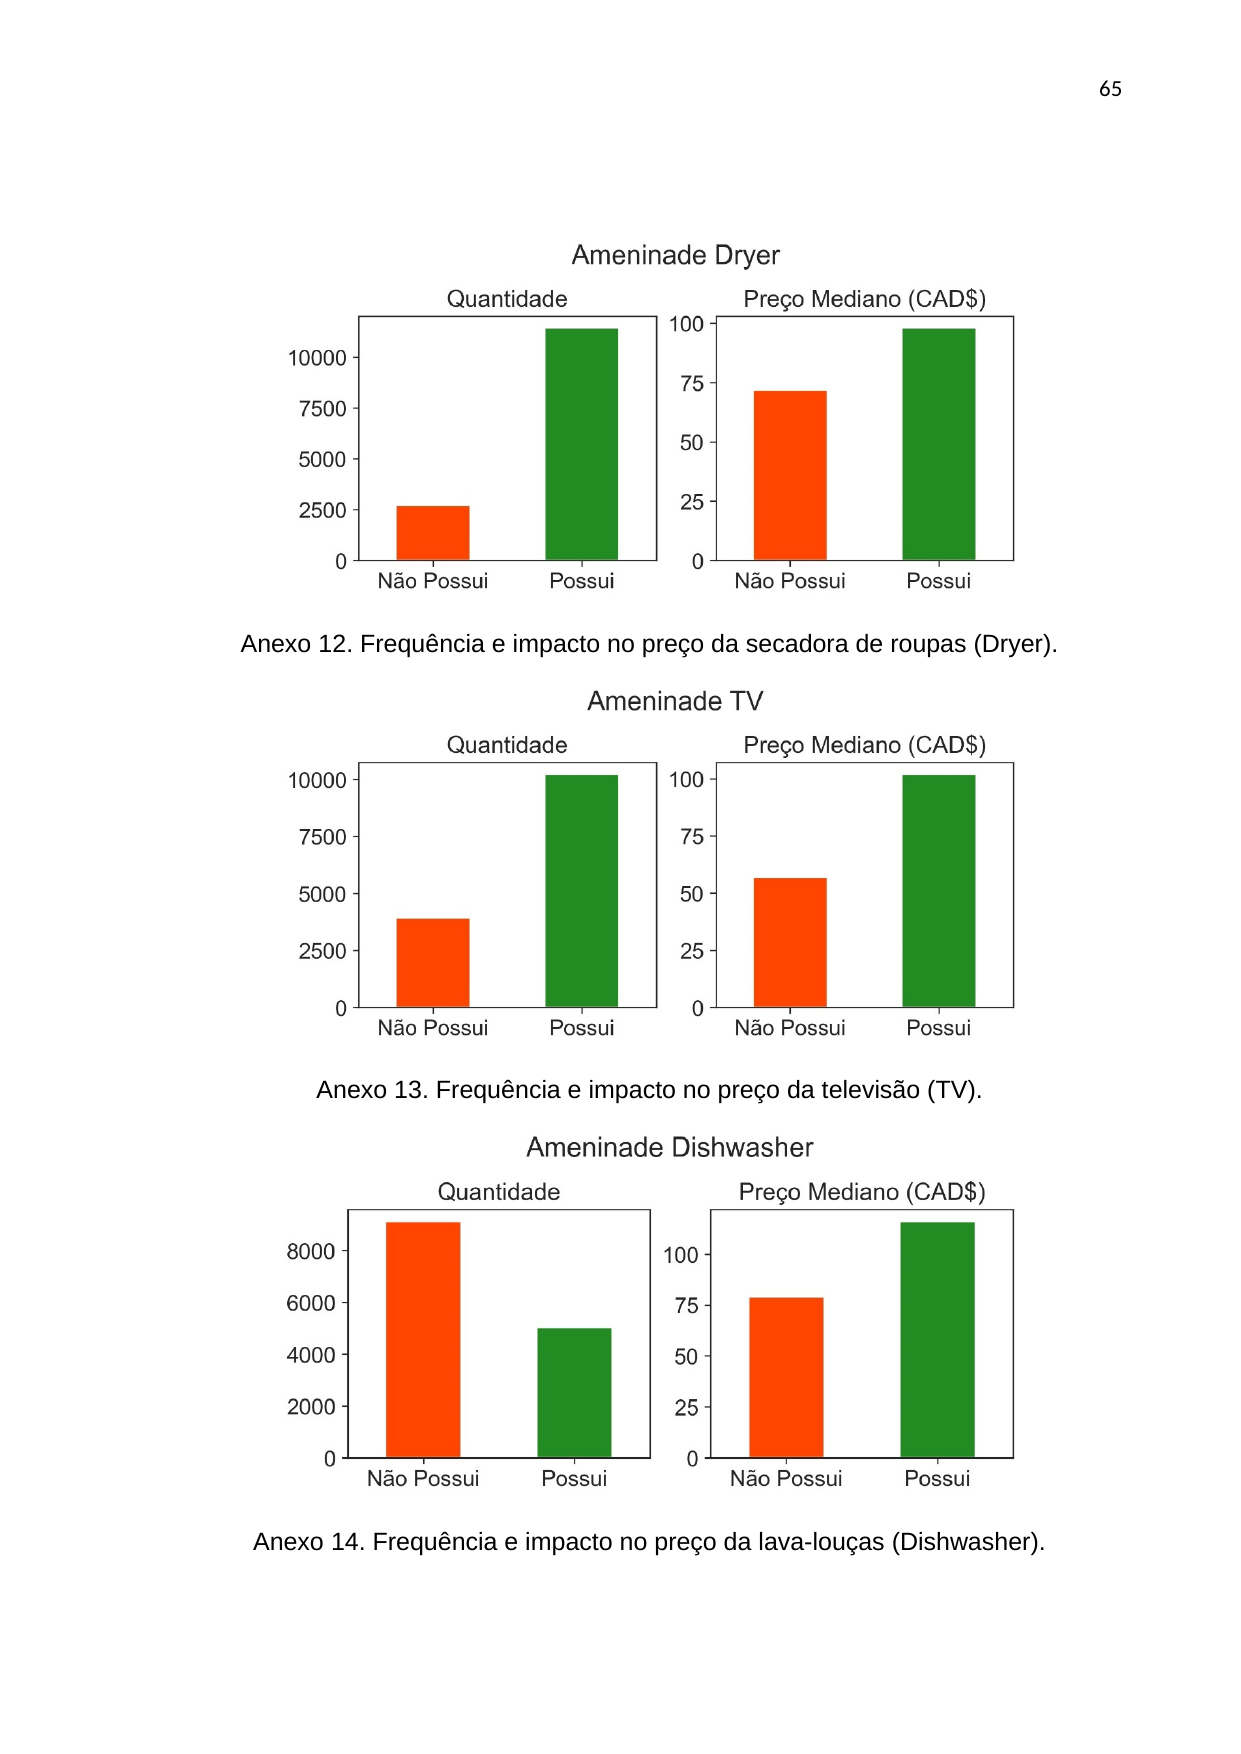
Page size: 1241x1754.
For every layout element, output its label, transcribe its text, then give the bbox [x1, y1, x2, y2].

text Anexo 13. Frequência e impacto no preço da televisão (TV). [177, 1075, 1122, 1104]
picture [274, 678, 1025, 1051]
picture [274, 1124, 1025, 1502]
picture [274, 232, 1025, 604]
text Anexo 14. Frequência e impacto no preço da lava-louças (Dishwasher). [177, 1527, 1122, 1556]
text Anexo 12. Frequência e impacto no preço da secadora de roupas (Dryer). [177, 629, 1122, 658]
